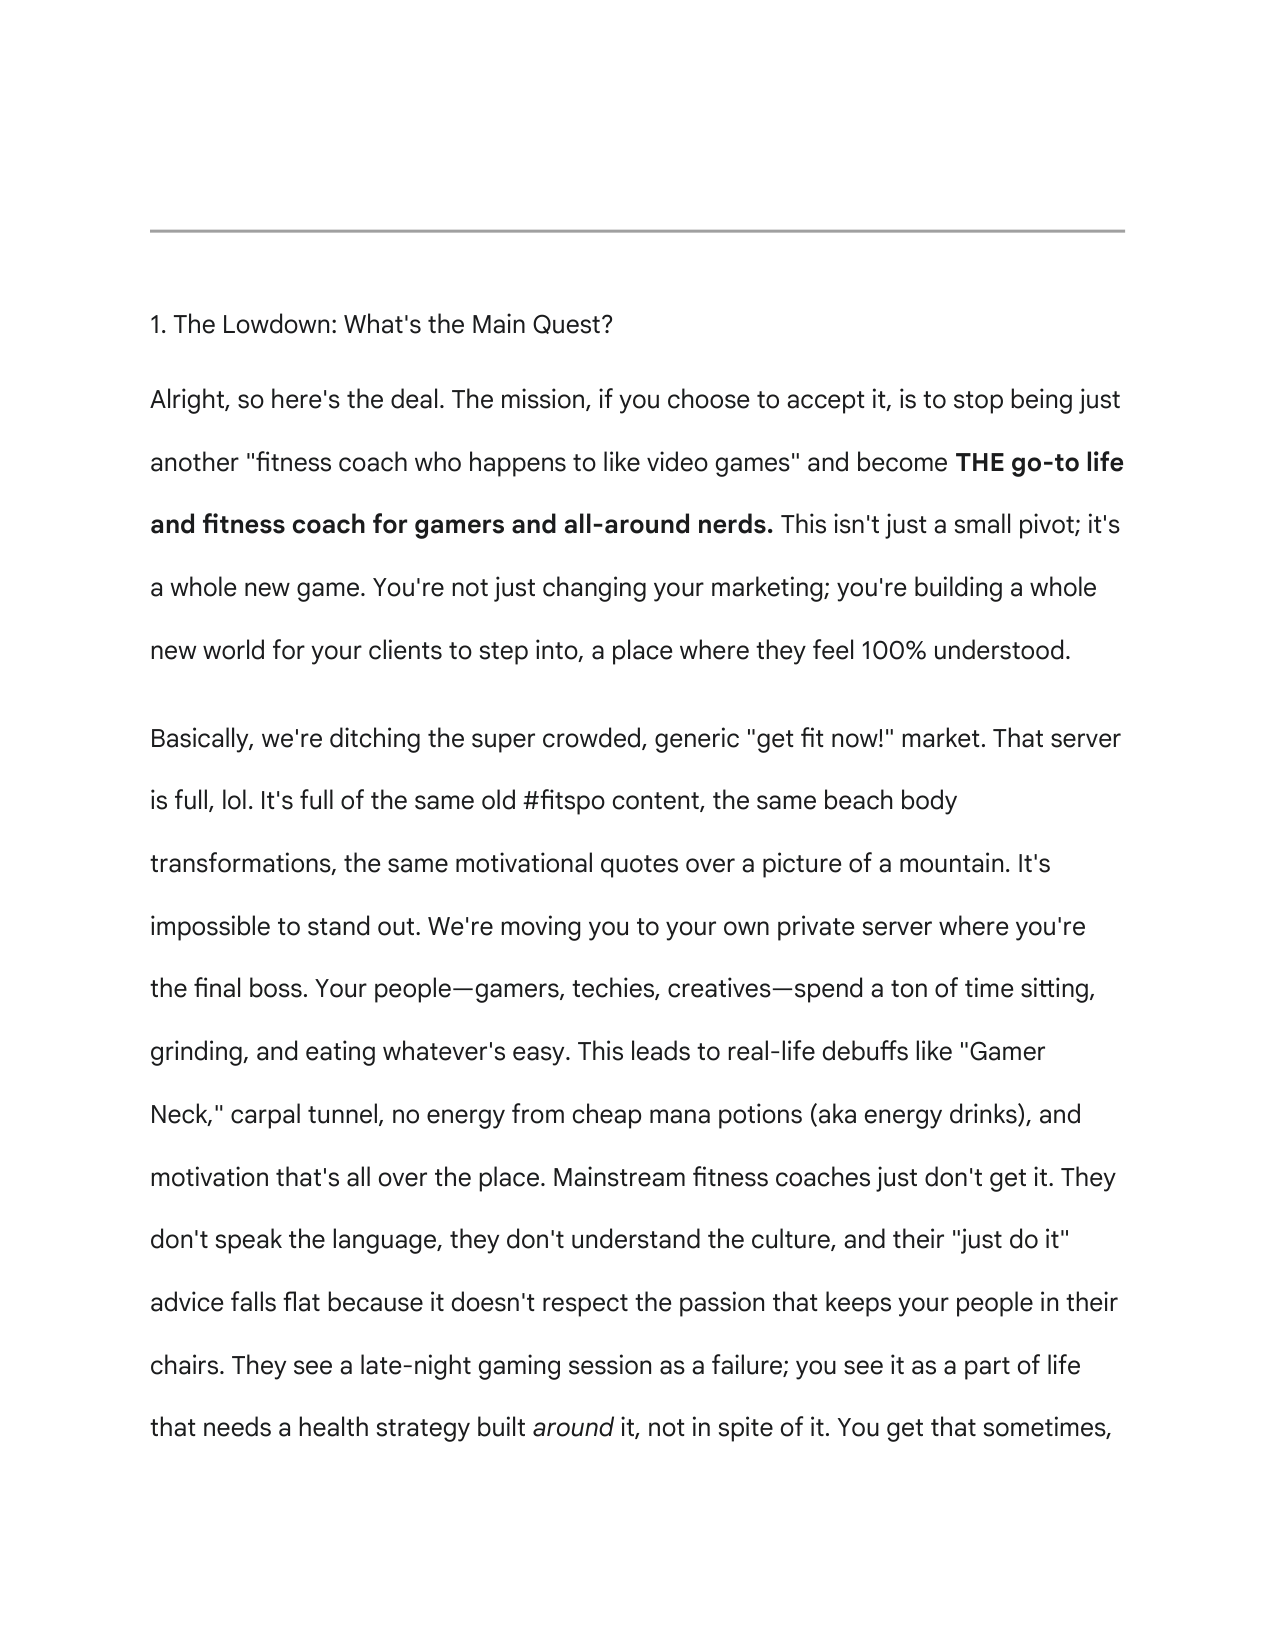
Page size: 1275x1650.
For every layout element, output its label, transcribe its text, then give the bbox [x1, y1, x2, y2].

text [150, 723, 1125, 1444]
text Alright, so here's the deal. The mission, if you choose to accept it, is to stop being just another "fitness coach who happens to like video games" and become THE go-to life and fitness coach for gamers and all-around nerds. This isn't just a small pivot; it's a whole new game. You're not just changing your marketing; you're building a whole new world for your clients to step into, a place where they feel 100% understood. [150, 384, 1125, 667]
subtitle 1. The Lowdown: What's the Main Quest? [150, 309, 1125, 341]
